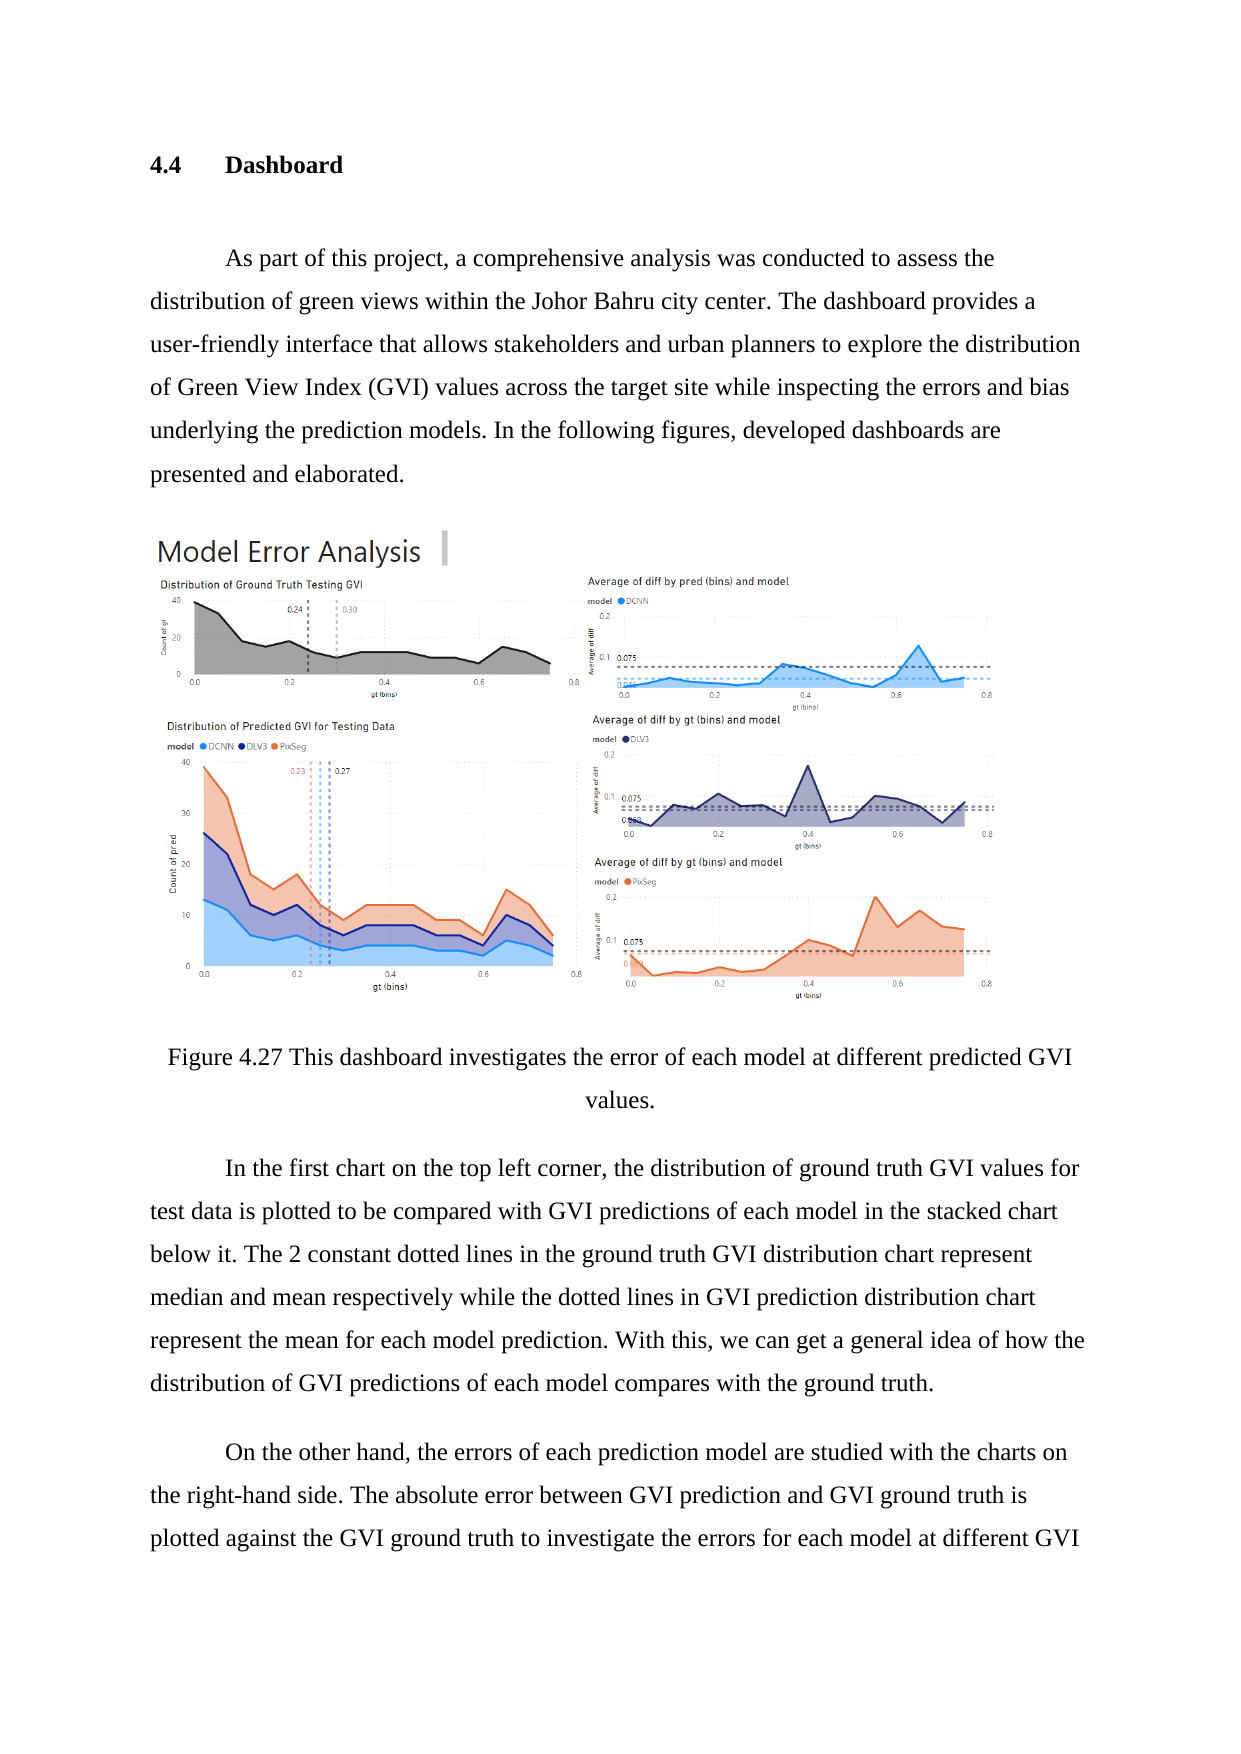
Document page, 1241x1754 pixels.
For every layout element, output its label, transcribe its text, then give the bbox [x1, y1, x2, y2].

text As part of this project, a comprehensive analysis was conducted to assess the distribution of green views within the Johor Bahru city center. The dashboard provides a user-friendly interface that allows stakeholders and urban planners to explore the distribution of Green View Index (GVI) values across the target site while inspecting the errors and bias underlying the prediction models. In the following figures, developed dashboards are presented and elaborated. [150, 243, 1090, 487]
text In the first chart on the top left corner, the distribution of ground truth GVI values for test data is plotted to be compared with GVI predictions of each model in the stacked chart below it. The 2 constant dotted lines in the ground truth GVI distribution chart represent median and mean respectively while the dotted lines in GVI prediction distribution chart represent the mean for each model prediction. With this, we can get a general idea of how the distribution of GVI predictions of each model compares with the ground truth. [150, 1153, 1090, 1397]
subtitle 4.4 Dashboard [150, 150, 1090, 179]
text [150, 1437, 1090, 1552]
picture [150, 526, 1007, 1003]
text Figure 4.27 This dashboard investigates the error of each model at different predicted GVI values. [150, 1042, 1090, 1113]
